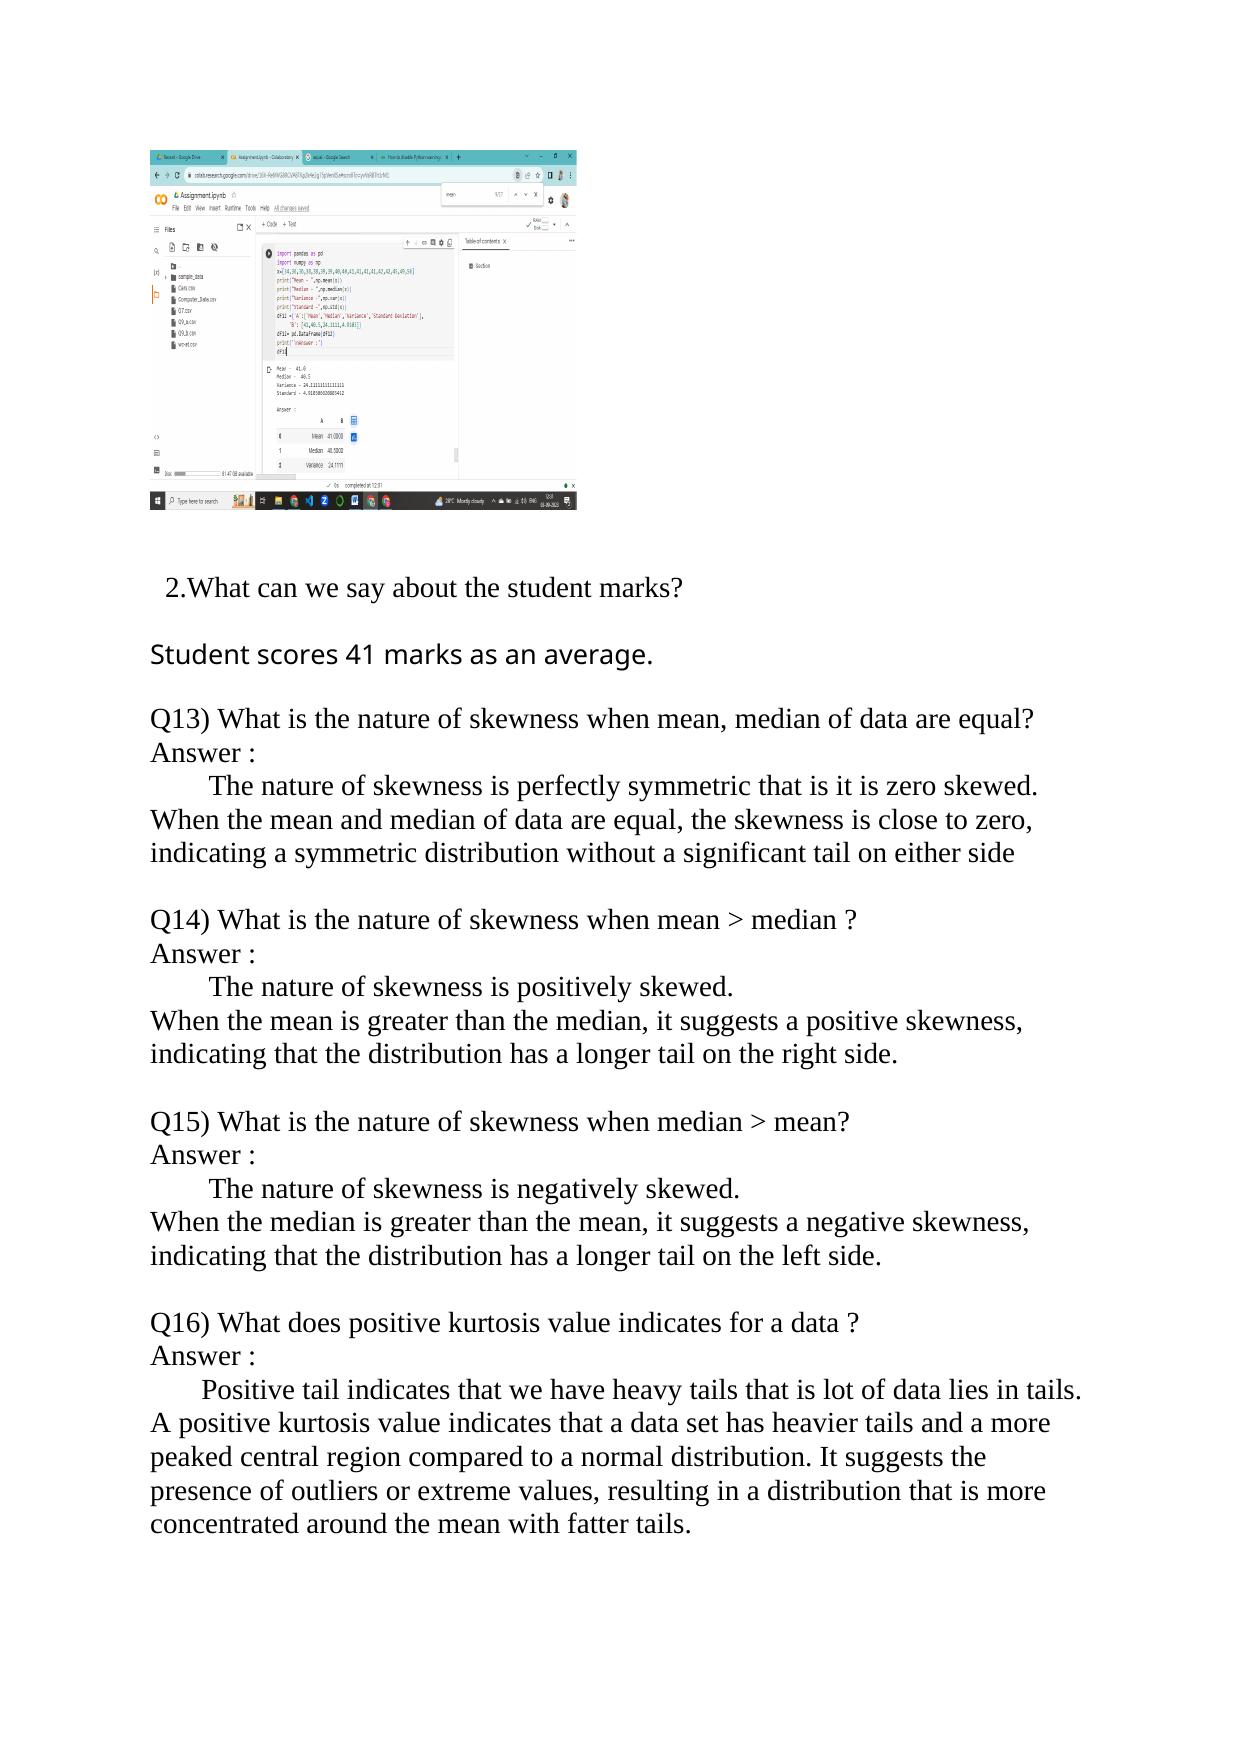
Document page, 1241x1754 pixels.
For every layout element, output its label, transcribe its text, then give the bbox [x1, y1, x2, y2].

text Positive tail indicates that we have heavy tails that is lot of data lies in tails. [150, 1372, 1090, 1406]
text A positive kurtosis value indicates that a data set has heavier tails and a more peaked central region compared to a normal distribution. It suggests the presence of outliers or extreme values, resulting in a distribution that is more concentrated around the mean with fatter tails. [150, 1406, 1090, 1540]
text Answer : [150, 936, 1090, 969]
text Q14) What is the nature of skewness when mean > median ? [150, 902, 1090, 936]
text The nature of skewness is positively skewed. [150, 969, 1090, 1003]
text Student scores 41 marks as an average. [150, 635, 1090, 672]
text When the mean is greater than the median, it suggests a positive skewness, indicating that the distribution has a longer tail on the right side. [150, 1003, 1090, 1070]
text Answer : [150, 1137, 1090, 1171]
text Q15) What is the nature of skewness when median > mean? [150, 1104, 1090, 1137]
text 2.What can we say about the student marks? [165, 570, 1090, 603]
text Q16) What does positive kurtosis value indicates for a data ? [150, 1305, 1090, 1338]
text Q13) What is the nature of skewness when mean, median of data are equal? [150, 701, 1090, 735]
text Answer : [150, 735, 1090, 768]
text The nature of skewness is negatively skewed. [150, 1171, 1090, 1204]
picture [150, 150, 577, 510]
text The nature of skewness is perfectly symmetric that is it is zero skewed. When the mean and median of data are equal, the skewness is close to zero, indicating a symmetric distribution without a significant tail on either side [150, 768, 1090, 869]
text Answer : [150, 1338, 1090, 1372]
text When the median is greater than the mean, it suggests a negative skewness, indicating that the distribution has a longer tail on the left side. [150, 1204, 1090, 1271]
